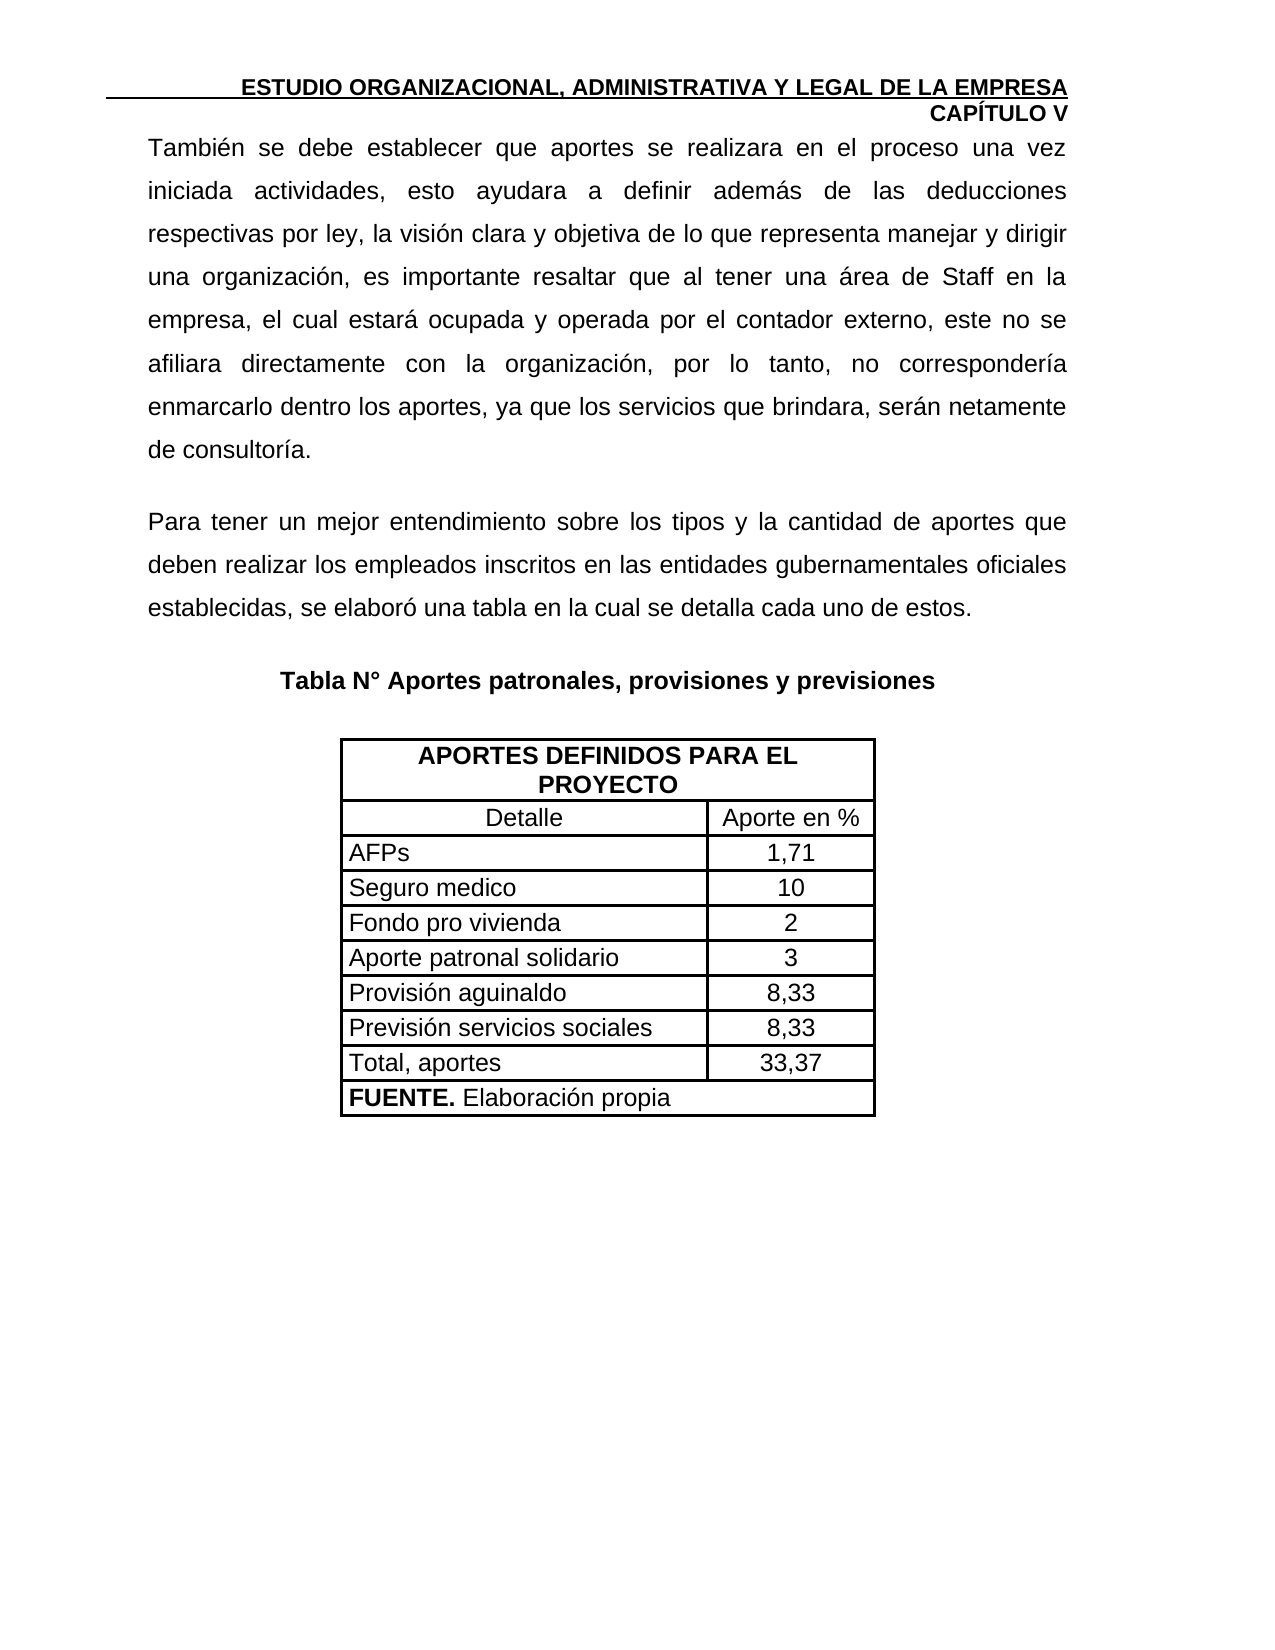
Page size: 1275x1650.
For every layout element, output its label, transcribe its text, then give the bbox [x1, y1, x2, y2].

text También se debe establecer que aportes se realizara en el proceso una vez iniciada actividades, esto ayudara a definir además de las deducciones respectivas por ley, la visión clara y objetiva de lo que representa manejar y dirigir una organización, es importante resaltar que al tener una área de Staff en la empresa, el cual estará ocupada y operada por el contador externo, este no se afiliara directamente con la organización, por lo tanto, no correspondería enmarcarlo dentro los aportes, ya que los servicios que brindara, serán netamente de consultoría. [148, 133, 1068, 463]
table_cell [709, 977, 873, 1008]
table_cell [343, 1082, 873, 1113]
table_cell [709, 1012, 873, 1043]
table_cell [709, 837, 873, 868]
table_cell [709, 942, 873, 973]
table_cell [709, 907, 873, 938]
text Para tener un mejor entendimiento sobre los tipos y la cantidad de aportes que deben realizar los empleados inscritos en las entidades gubernamentales oficiales establecidas, se elaboró una tabla en la cual se detalla cada uno de estos. [148, 507, 1068, 622]
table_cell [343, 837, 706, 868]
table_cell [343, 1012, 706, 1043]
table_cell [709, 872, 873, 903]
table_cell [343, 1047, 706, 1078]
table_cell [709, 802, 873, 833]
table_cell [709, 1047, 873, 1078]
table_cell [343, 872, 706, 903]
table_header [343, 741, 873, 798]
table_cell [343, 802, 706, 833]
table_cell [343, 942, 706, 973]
text Tabla N° Aportes patronales, provisiones y previsiones [148, 666, 1068, 694]
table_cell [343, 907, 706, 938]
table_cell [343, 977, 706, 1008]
